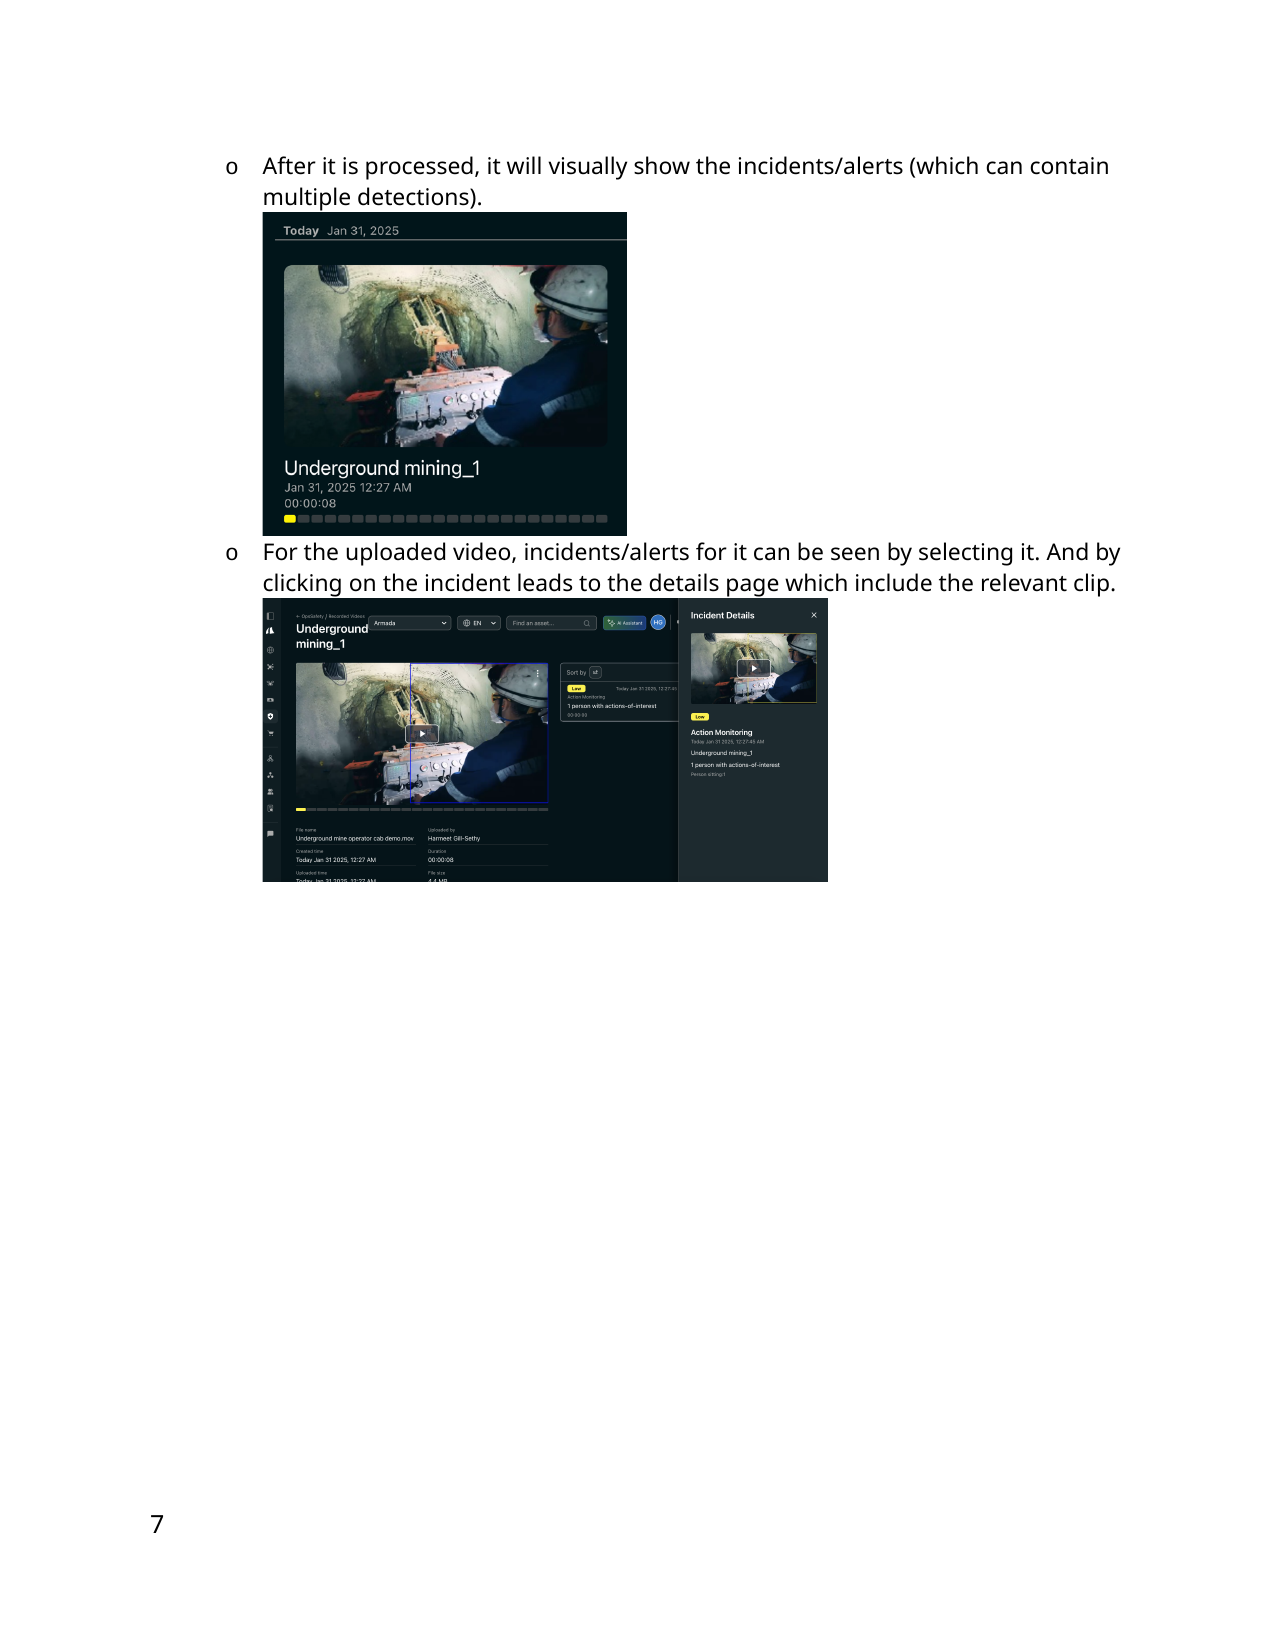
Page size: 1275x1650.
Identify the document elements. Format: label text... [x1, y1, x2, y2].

picture [262, 598, 828, 882]
picture [262, 212, 627, 536]
